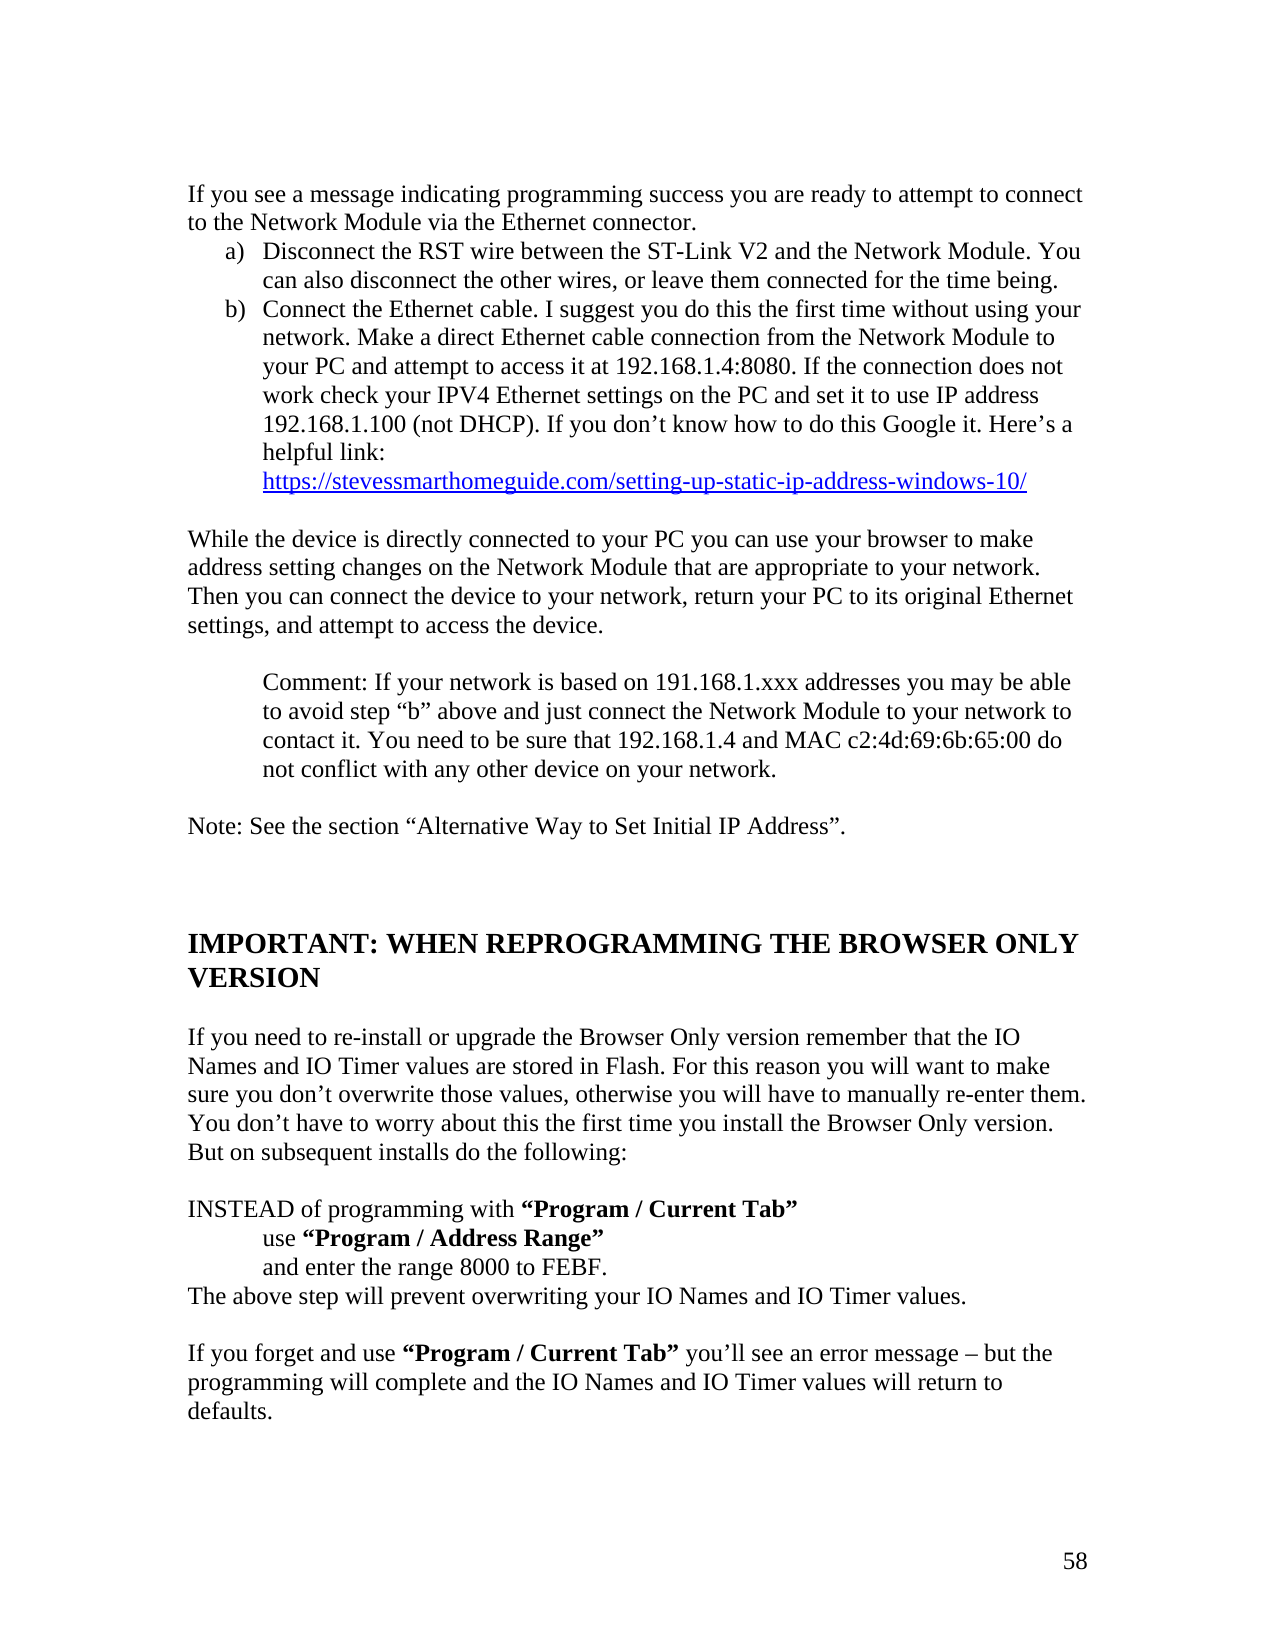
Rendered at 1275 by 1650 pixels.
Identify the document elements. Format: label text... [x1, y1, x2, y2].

text and enter the range 8000 to FEBF. [187, 1252, 1087, 1281]
text use “Program / Address Range” [187, 1223, 1087, 1252]
list Connect the Ethernet cable. I suggest you do this the first time without using your network. Make a direct Ethernet cable connection from the Network Module to your PC and attempt to access it at 192.168.1.4:8080. If the connection does not work check your IPV4 Ethernet settings on the PC and set it to use IP address 192.168.1.100 (not DHCP). If you don’t know how to do this Google it. Here’s a helpful link: [225, 294, 1087, 466]
text INSTEAD of programming with “Program / Current Tab” [187, 1194, 1087, 1223]
text If you see a message indicating programming success you are ready to attempt to connect to the Network Module via the Ethernet connector. [187, 179, 1087, 236]
text Comment: If your network is based on 191.168.1.xxx addresses you may be able to avoid step “b” above and just connect the Network Module to your network to contact it. You need to be sure that 192.168.1.4 and MAC c2:4d:69:6b:65:00 do not conflict with any other device on your network. [262, 667, 1087, 782]
text IMPORTANT: WHEN REPROGRAMMING THE BROWSER ONLY VERSION [187, 926, 1087, 993]
text While the device is directly connected to your PC you can use your browser to make address setting changes on the Network Module that are appropriate to your network. Then you can connect the device to your network, return your PC to its original Ethernet settings, and attempt to access the device. [187, 524, 1087, 639]
text The above step will prevent overwriting your IO Names and IO Timer values. [187, 1281, 1087, 1309]
text If you forget and use “Program / Current Tab” you’ll see an error message – but the programming will complete and the IO Names and IO Timer values will return to defaults. [187, 1338, 1087, 1424]
text Note: See the section “Alternative Way to Set Initial IP Address”. [187, 811, 1087, 840]
text https://stevessmarthomeguide.com/setting-up-static-ip-address-windows-10/ [262, 466, 1087, 495]
text If you need to re-install or upgrade the Browser Only version remember that the IO Names and IO Timer values are stored in Flash. For this reason you will want to make sure you don’t overwrite those values, otherwise you will have to manually re-enter them. You don’t have to worry about this the first time you install the Browser Only version. But on subsequent installs do the following: [187, 1022, 1087, 1166]
list Disconnect the RST wire between the ST-Link V2 and the Network Module. You can also disconnect the other wires, or leave them connected for the time being. [225, 236, 1087, 294]
